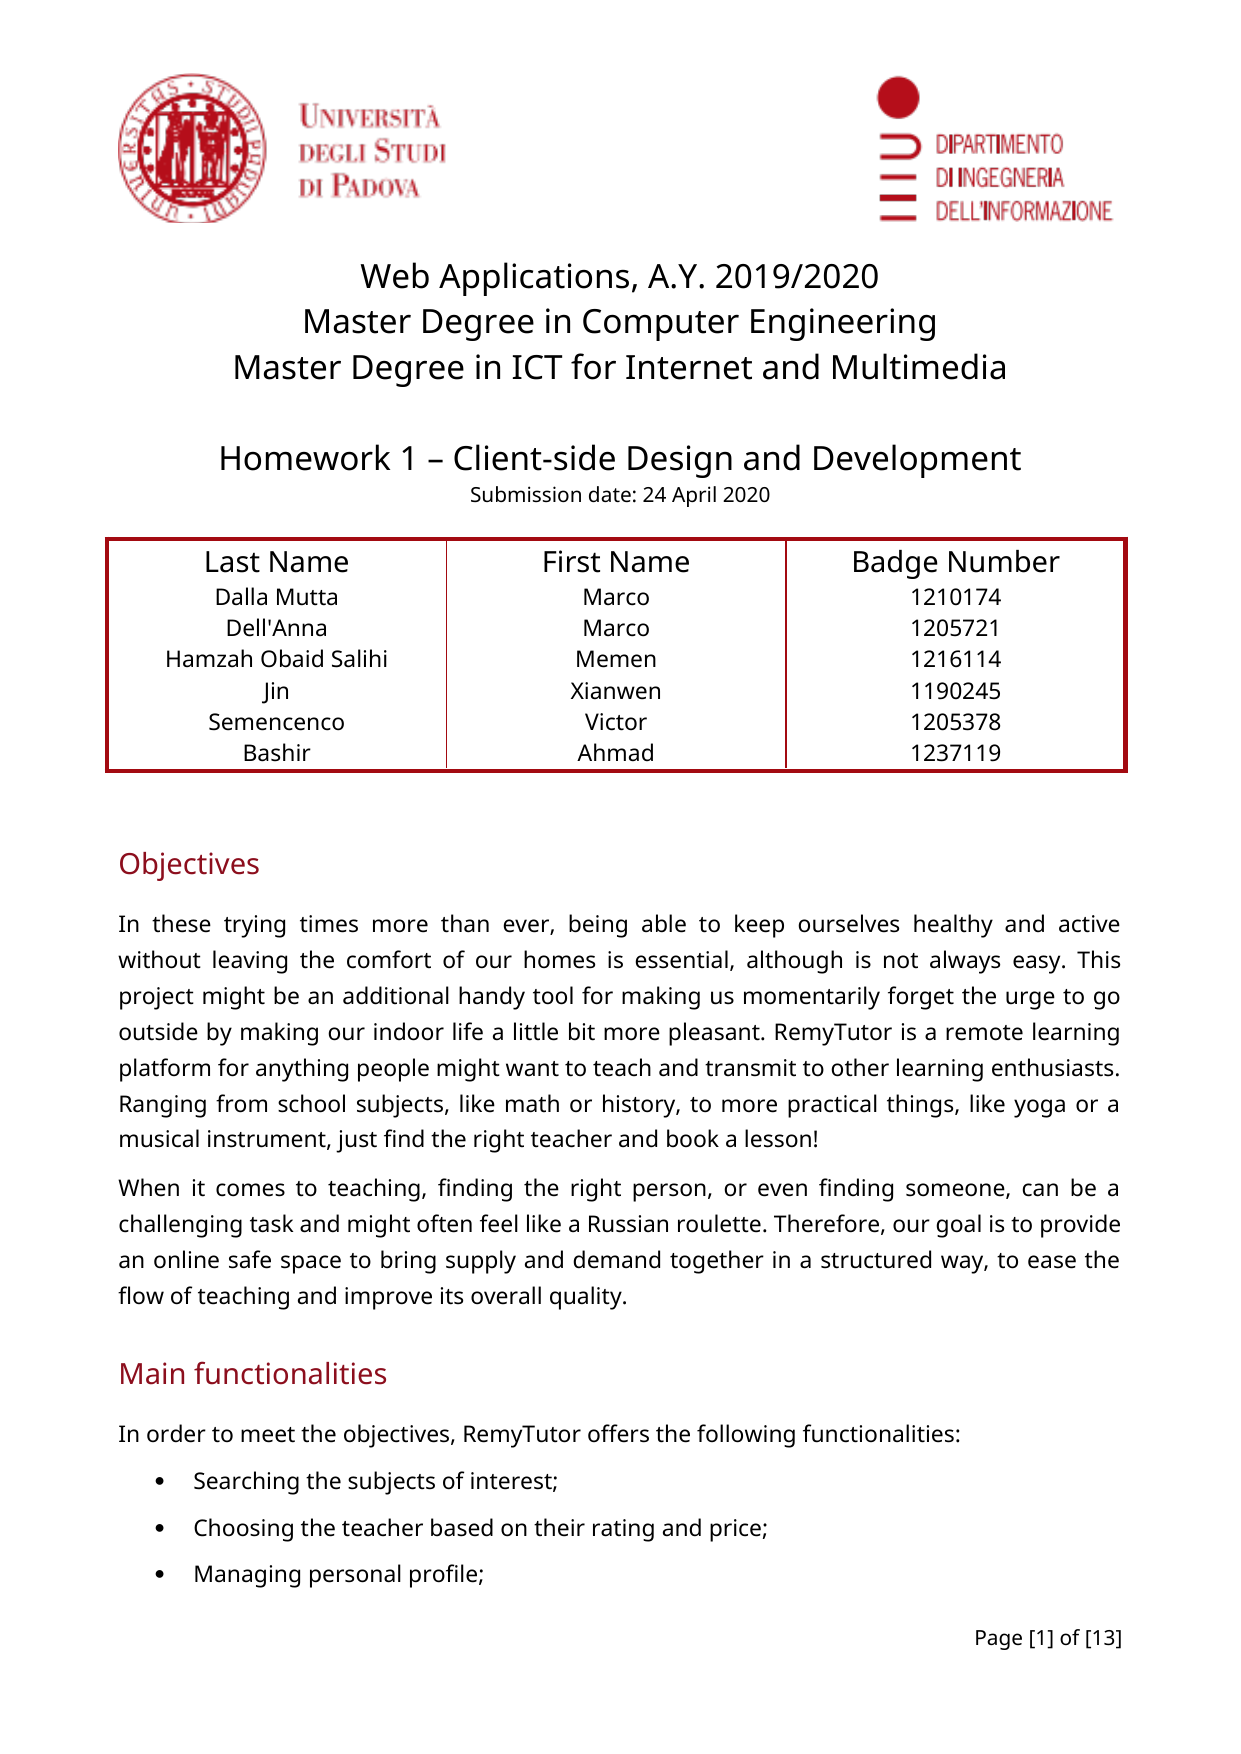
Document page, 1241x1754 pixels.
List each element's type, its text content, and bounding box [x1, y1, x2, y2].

text Main functionalities [118, 1353, 1122, 1393]
text When it comes to teaching, finding the right person, or even finding someone, can be a challenging task and might often feel like a Russian roulette. Therefore, our goal is to provide an online safe space to bring supply and demand together in a structured way, to ease the flow of teaching and improve its overall quality. [118, 1172, 1122, 1311]
list Searching the subjects of interest; [156, 1465, 1122, 1496]
list Choosing the teacher based on their rating and price; [156, 1512, 1122, 1543]
text Objectives [118, 843, 1122, 883]
text In these trying times more than ever, being able to keep ourselves healthy and active without leaving the comfort of our homes is essential, although is not always easy. This project might be an additional handy tool for making us momentarily forget the urge to go outside by making our indoor life a little bit more pleasant. RemyTutor is a remote learning platform for anything people might want to teach and transmit to other learning enthusiasts. Ranging from school subjects, like math or history, to more practical things, like yoga or a musical instrument, just find the right teacher and book a lesson! [118, 908, 1122, 1155]
text In order to meet the objectives, RemyTutor offers the following functionalities: [118, 1418, 1122, 1449]
list Managing personal profile; [156, 1558, 1122, 1590]
